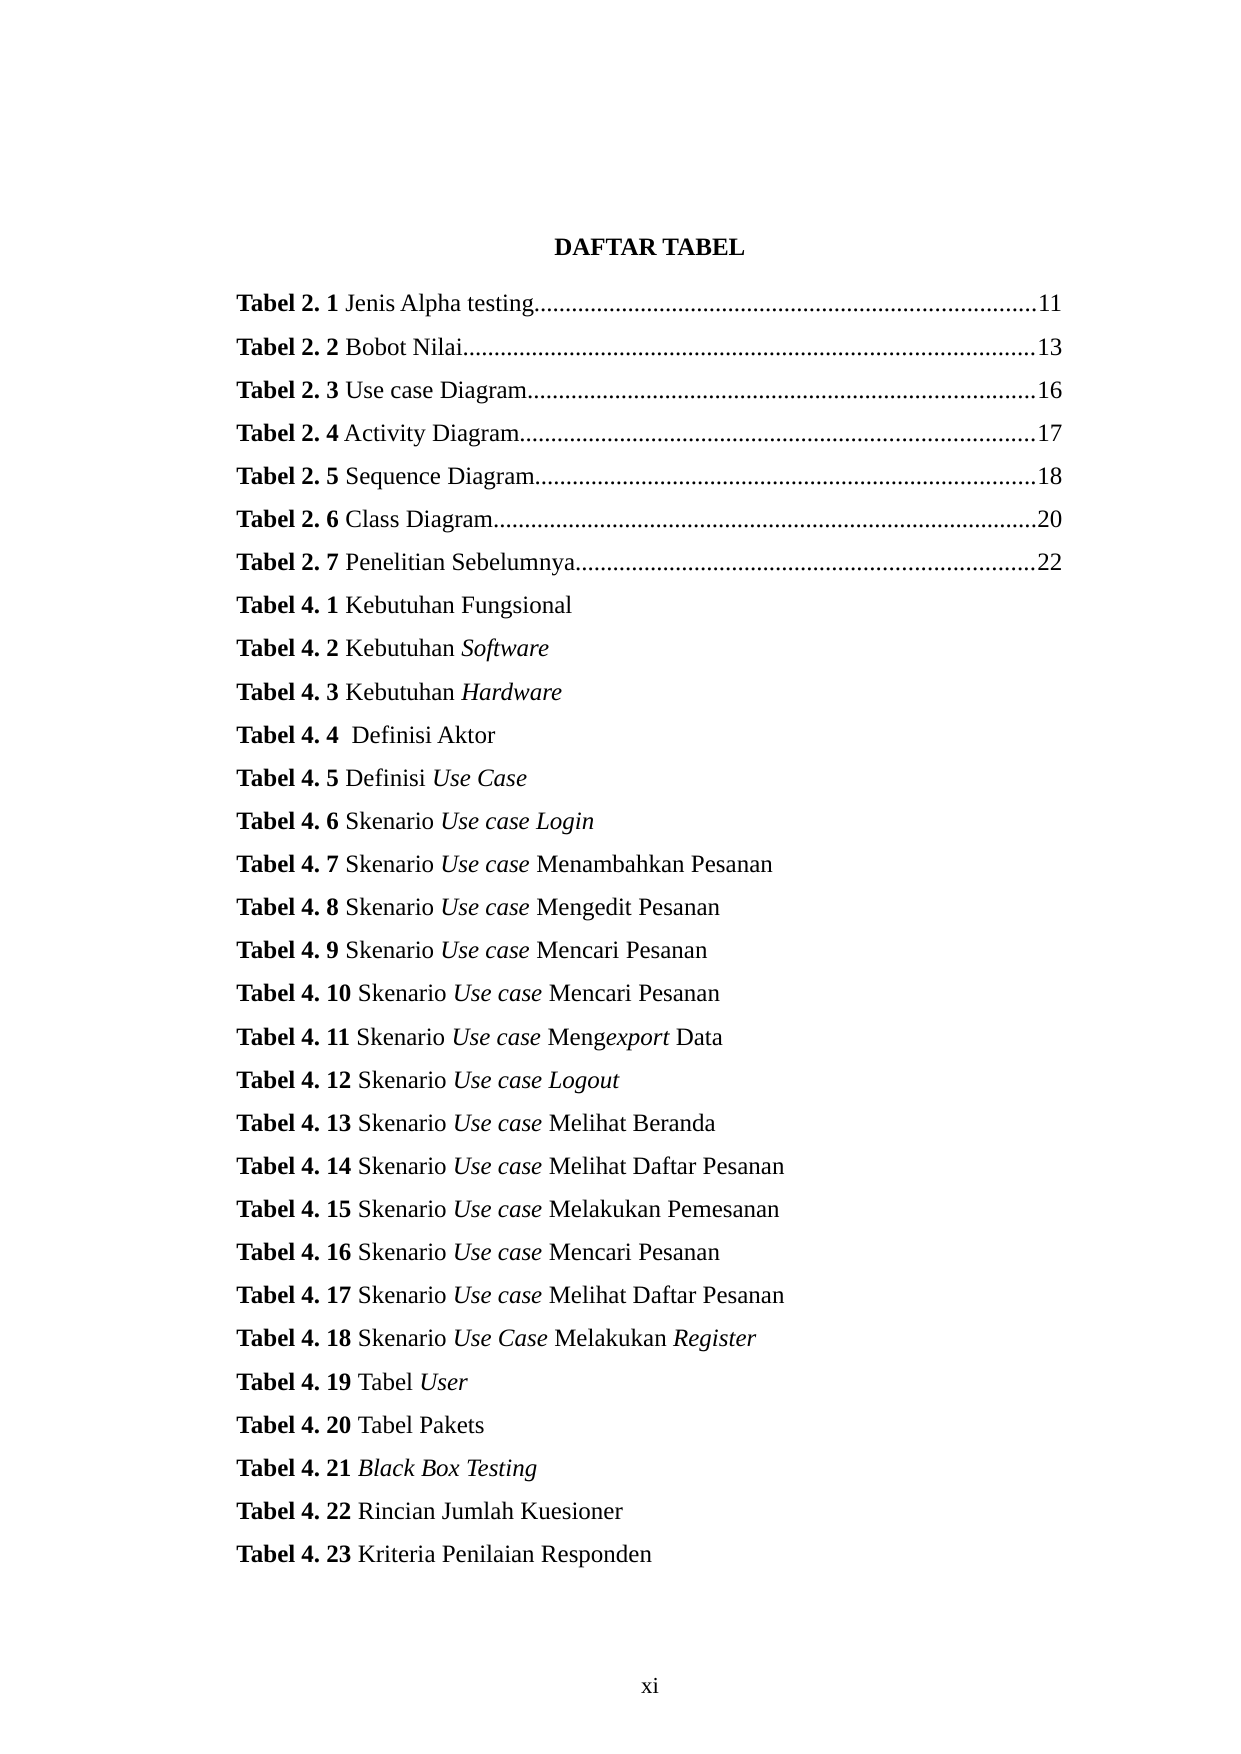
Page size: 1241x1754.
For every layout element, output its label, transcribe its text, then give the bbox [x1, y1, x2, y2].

text Tabel 2. 5 Sequence Diagram 18 [236, 461, 1063, 490]
text Tabel 4. 15 Skenario Use case Melakukan Pemesanan 39 [236, 1194, 1063, 1223]
text Tabel 4. 18 Skenario Use Case Melakukan Register 40 [236, 1323, 1063, 1352]
text Tabel 4. 13 Skenario Use case Melihat Beranda 38 [236, 1108, 1063, 1137]
text Tabel 4. 21 Black Box Testing 80 [236, 1453, 1063, 1482]
text Tabel 4. 16 Skenario Use case Mencari Pesanan 39 [236, 1237, 1063, 1266]
text Tabel 4. 3 Kebutuhan Hardware 31 [236, 677, 1063, 705]
text Tabel 4. 2 Kebutuhan Software 31 [236, 633, 1063, 662]
text Tabel 4. 10 Skenario Use case Mencari Pesanan 37 [236, 978, 1063, 1007]
text Tabel 4. 7 Skenario Use case Menambahkan Pesanan 36 [236, 849, 1063, 878]
text Tabel 4. 11 Skenario Use case Mengexport Data 37 [236, 1022, 1063, 1050]
text Tabel 4. 14 Skenario Use case Melihat Daftar Pesanan 38 [236, 1151, 1063, 1180]
text Tabel 4. 12 Skenario Use case Logout 38 [236, 1065, 1063, 1093]
text Tabel 2. 7 Penelitian Sebelumnya 22 [236, 547, 1063, 576]
text Tabel 2. 2 Bobot Nilai 13 [236, 332, 1063, 360]
text Tabel 4. 6 Skenario Use case Login 35 [236, 806, 1063, 835]
text Tabel 4. 22 Rincian Jumlah Kuesioner 82 [236, 1496, 1063, 1525]
text Tabel 4. 1 Kebutuhan Fungsional 30 [236, 590, 1063, 619]
text Tabel 4. 23 Kriteria Penilaian Responden 83 [236, 1539, 1063, 1568]
text Tabel 4. 5 Definisi Use Case 34 [236, 763, 1063, 792]
text Tabel 4. 8 Skenario Use case Mengedit Pesanan 36 [236, 892, 1063, 921]
subtitle DAFTAR TABEL [236, 232, 1063, 261]
text Tabel 4. 4 Definisi Aktor 34 [236, 720, 1063, 748]
text Tabel 2. 1 Jenis Alpha testing 11 [236, 288, 1063, 317]
text Tabel 4. 20 Tabel Pakets 68 [236, 1410, 1063, 1438]
text Tabel 4. 9 Skenario Use case Mencari Pesanan 36 [236, 935, 1063, 964]
text Tabel 2. 3 Use case Diagram 16 [236, 375, 1063, 403]
text Tabel 2. 4 Activity Diagram 17 [236, 418, 1063, 447]
text Tabel 4. 19 Tabel User 68 [236, 1367, 1063, 1395]
text Tabel 4. 17 Skenario Use case Melihat Daftar Pesanan 40 [236, 1280, 1063, 1309]
text Tabel 2. 6 Class Diagram 20 [236, 504, 1063, 533]
